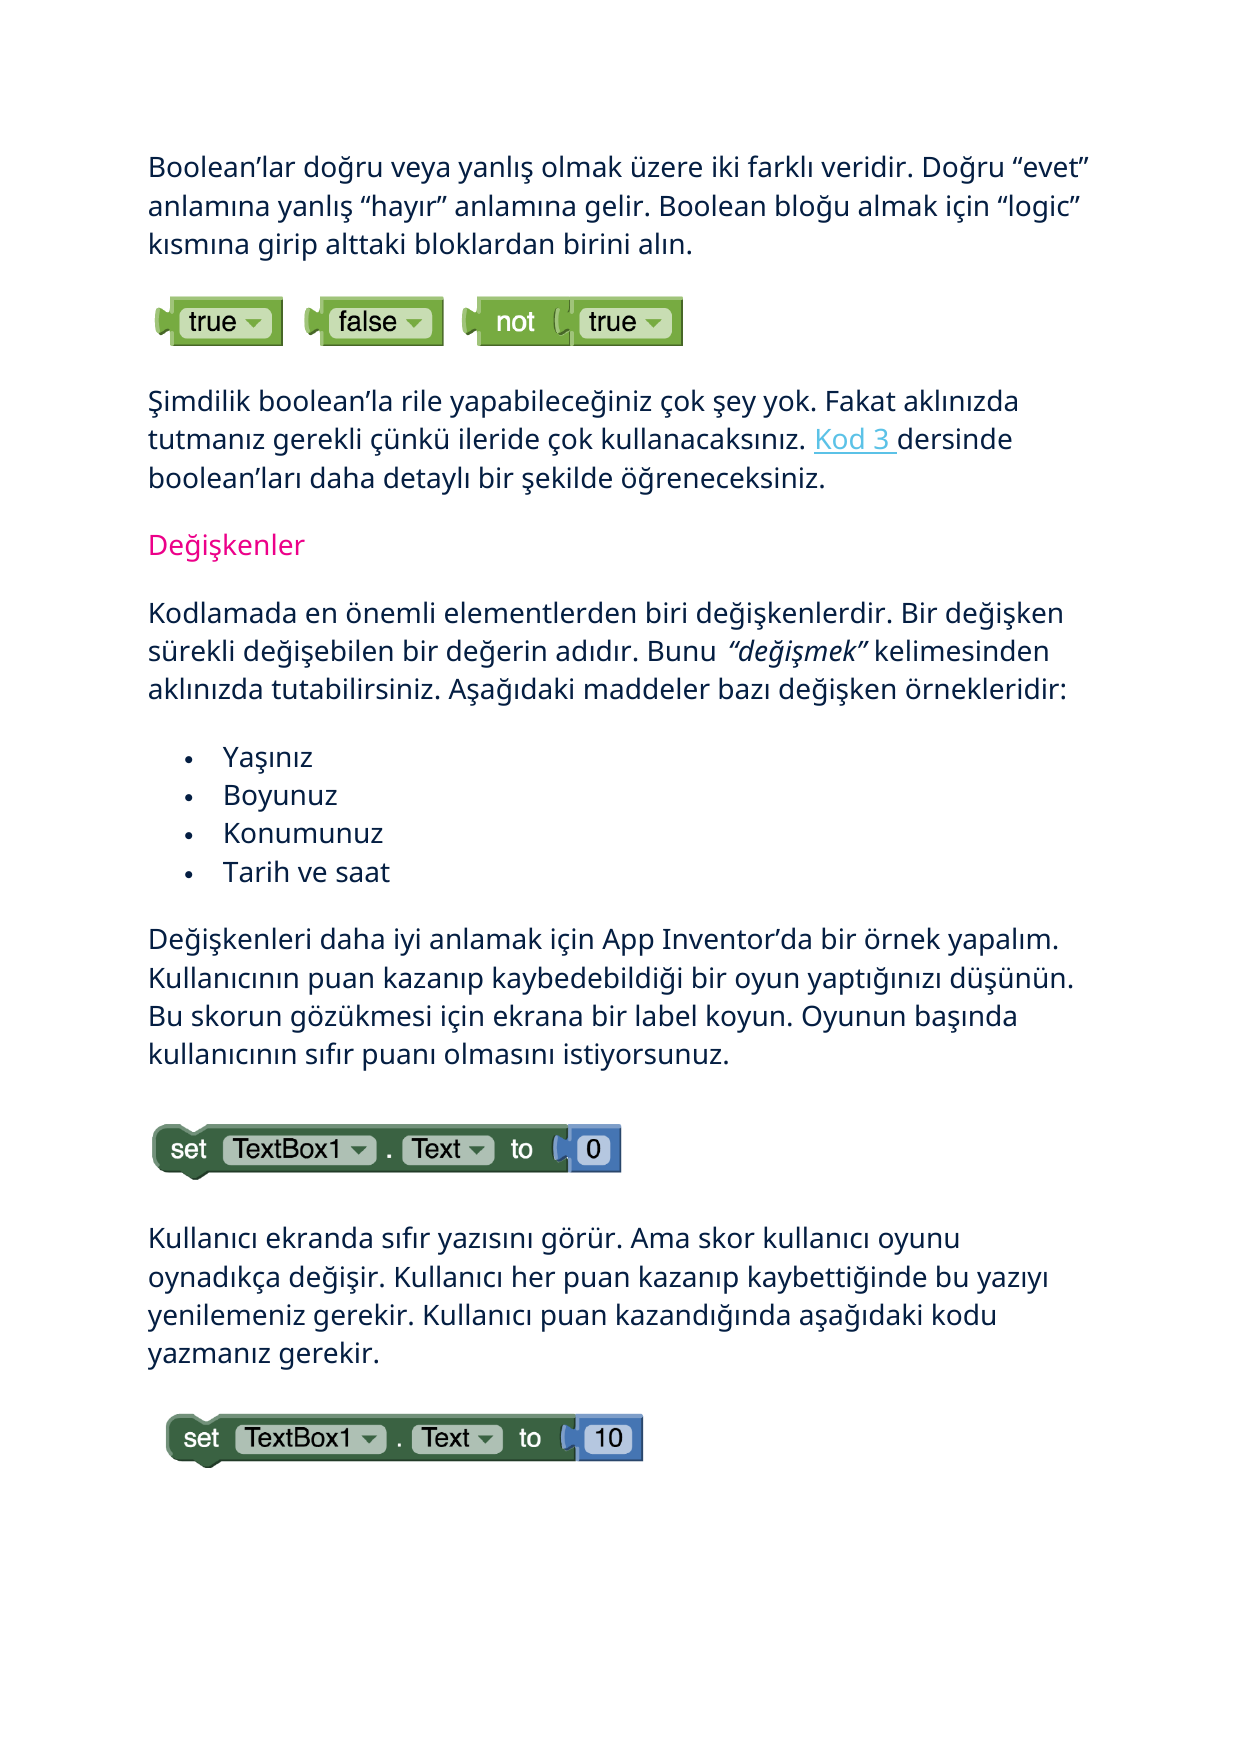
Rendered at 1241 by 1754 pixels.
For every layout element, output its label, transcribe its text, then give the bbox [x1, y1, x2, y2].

picture [147, 1102, 642, 1190]
picture [147, 1401, 657, 1468]
text Şimdilik boolean’la rile yapabileceğiniz çok şey yok. Fakat aklınızda tutmanız gerekli çünkü ileride çok kullanacaksınız. Kod 3 dersinde boolean’ları daha detaylı bir şekilde öğreneceksiniz. [148, 381, 1093, 496]
list Yaşınız [185, 737, 1093, 776]
list Konumunuz [185, 814, 1093, 852]
list Boyunuz [185, 776, 1093, 814]
text Kullanıcı ekranda sıfır yazısını görür. Ama skor kullanıcı oyunu oynadıkça değişir. Kullanıcı her puan kazanıp kaybettiğinde bu yazıyı yenilemeniz gerekir. Kullanıcı puan kazandığında aşağıdaki kodu yazmanız gerekir. [148, 1219, 1093, 1372]
text Boolean’lar doğru veya yanlış olmak üzere iki farklı veridir. Doğru “evet” anlamına yanlış “hayır” anlamına gelir. Boolean bloğu almak için “logic” kısmına girip alttaki bloklardan birini alın. [148, 148, 1093, 263]
list Tarih ve saat [185, 852, 1093, 891]
text Değişkenler [148, 526, 1093, 564]
text Değişkenleri daha iyi anlamak için App Inventor’da bir örnek yapalım. Kullanıcının puan kazanıp kaybedebildiği bir oyun yaptığınızı düşünün. Bu skorun gözükmesi için ekrana bir label koyun. Oyunun başında kullanıcının sıfır puanı olmasını istiyorsunuz. [148, 920, 1093, 1073]
text Kodlamada en önemli elementlerden biri değişkenlerdir. Bir değişken sürekli değişebilen bir değerin adıdır. Bunu “değişmek” kelimesinden aklınızda tutabilirsiniz. Aşağıdaki maddeler bazı değişken örnekleridir: [148, 593, 1093, 708]
picture [147, 291, 691, 353]
